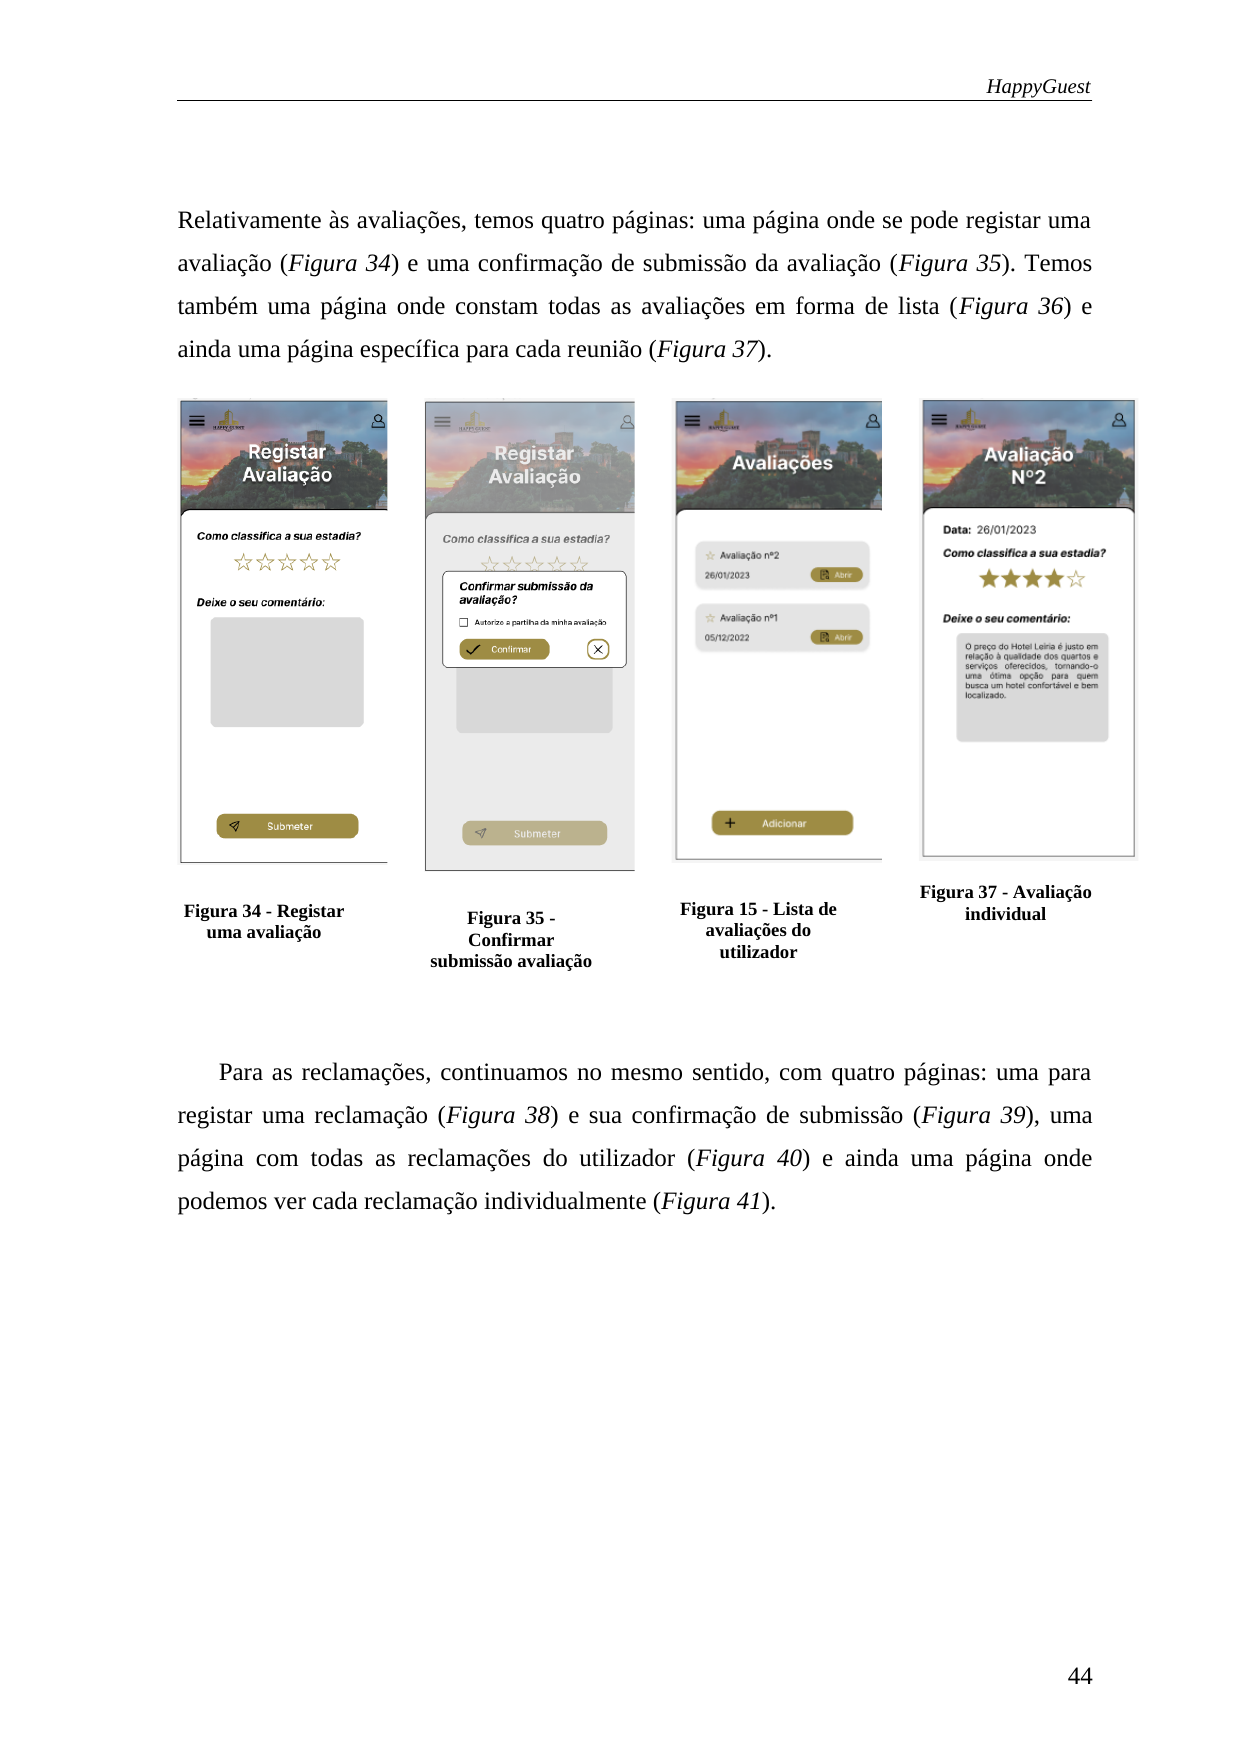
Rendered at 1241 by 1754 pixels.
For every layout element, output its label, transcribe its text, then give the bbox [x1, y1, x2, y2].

picture [671, 398, 882, 863]
text Figura 34 - Registar uma avaliação [177, 900, 351, 943]
text Para as reclamações, continuamos no mesmo sentido, com quatro páginas: uma para registar uma reclamação (Figura 38) e sua confirmação de submissão (Figura 39), uma página com todas as reclamações do utilizador (Figura 40) e ainda uma página onde podemos ver cada reclamação individualmente (Figura 41). [177, 1057, 1092, 1215]
text Figura 37 - Avaliação individual [919, 881, 1092, 924]
picture [918, 398, 1139, 861]
picture [177, 398, 388, 865]
text Relativamente às avaliações, temos quatro páginas: uma página onde se pode registar uma avaliação (Figura 34) e uma confirmação de submissão da avaliação (Figura 35). Temos também uma página onde constam todas as avaliações em forma de lista (Figura 36) e ainda uma página específica para cada reunião (Figura 37). [177, 205, 1092, 363]
text Figura 35 - Confirmar submissão avaliação [424, 907, 598, 972]
picture [424, 398, 635, 872]
